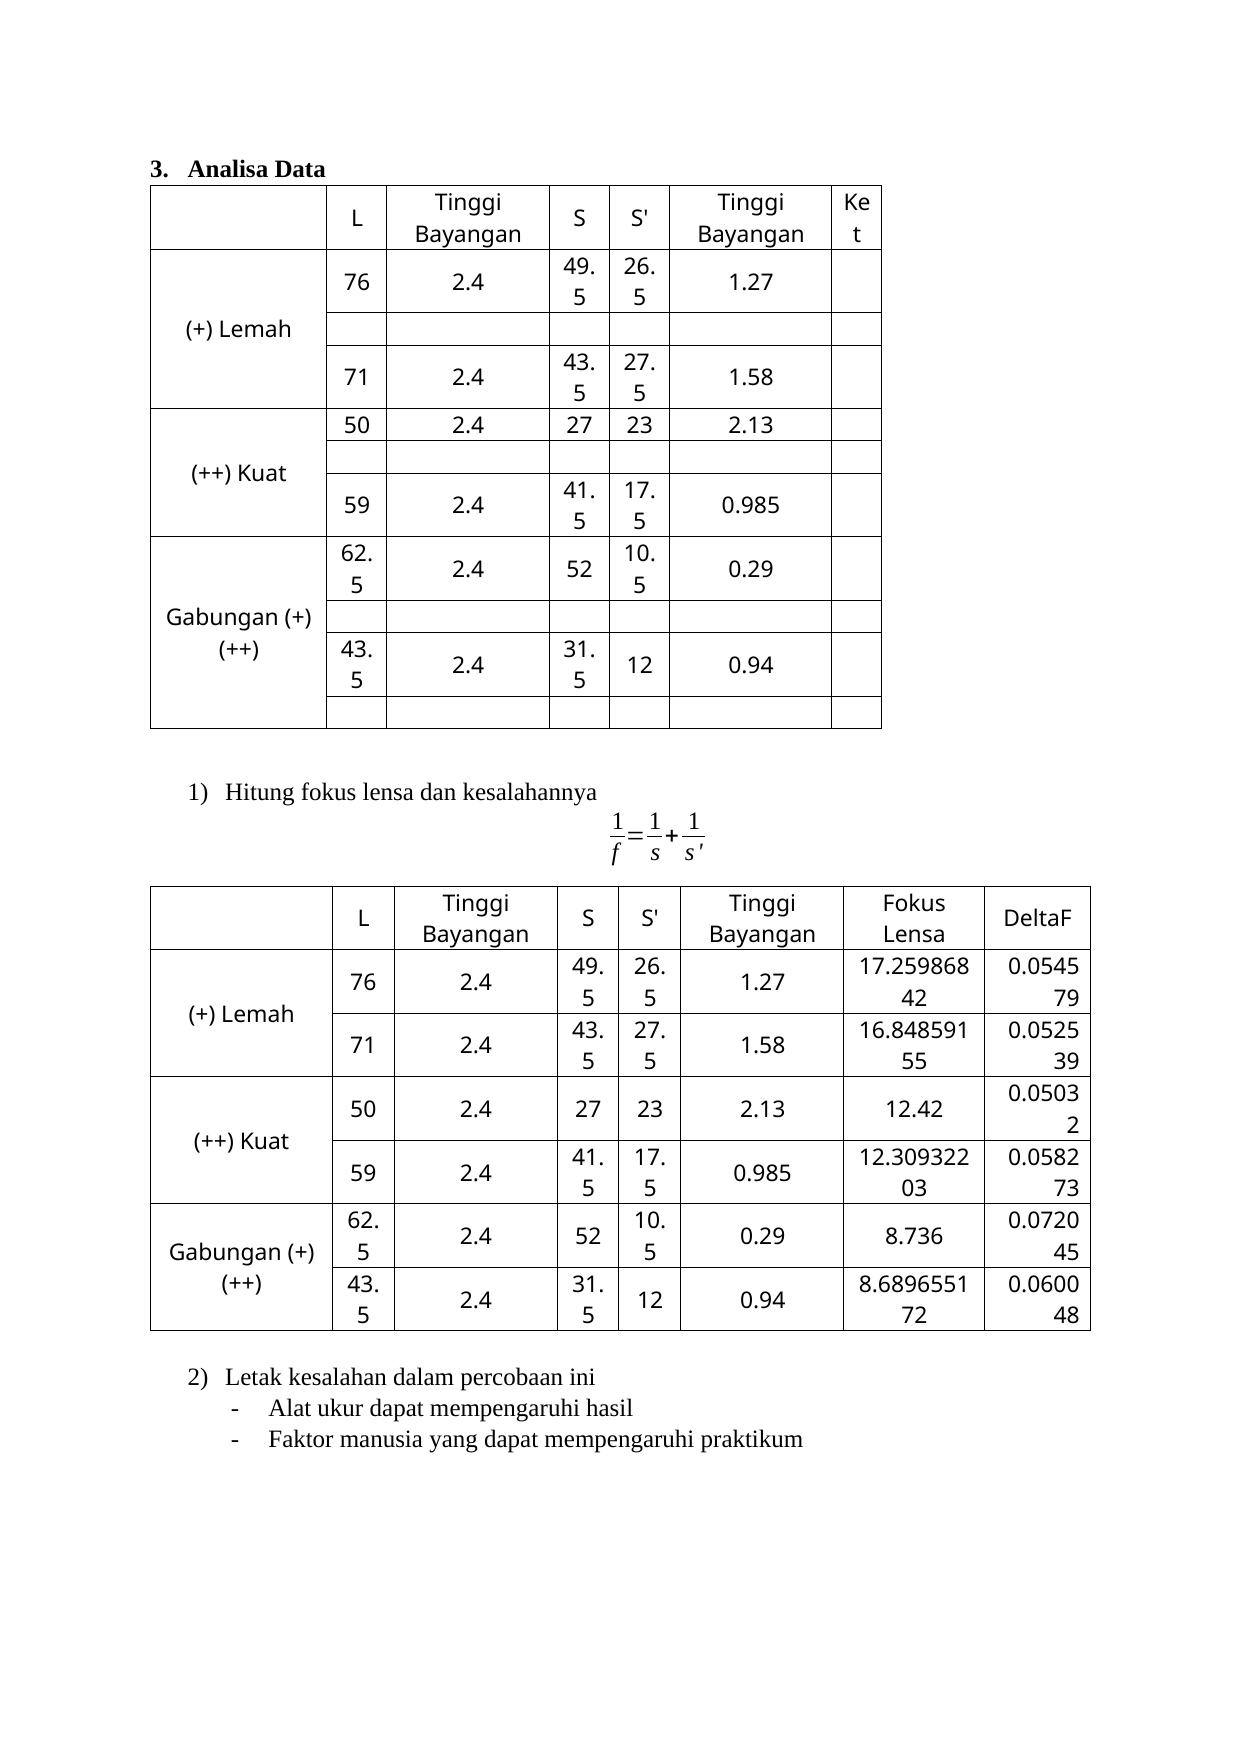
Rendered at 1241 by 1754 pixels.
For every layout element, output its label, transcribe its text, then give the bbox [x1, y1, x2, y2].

table_cell [387, 697, 549, 728]
table_cell [670, 441, 831, 473]
table_cell [610, 697, 669, 728]
table_cell 2.4 [387, 409, 549, 440]
table_cell 8.689655172 [844, 1268, 984, 1330]
table_header L [333, 887, 394, 949]
table_cell [832, 601, 881, 632]
table_cell 1.58 [670, 346, 831, 408]
table_cell 49.5 [550, 250, 609, 312]
table_cell 2.4 [395, 1141, 557, 1203]
table_cell 0.29 [681, 1204, 843, 1267]
table_header [151, 186, 326, 249]
list Faktor manusia yang dapat mempengaruhi praktikum [231, 1424, 1090, 1453]
list Hitung fokus lensa dan kesalahannya [187, 777, 1090, 805]
table_cell 71 [327, 346, 386, 408]
table_cell 43.5 [333, 1268, 394, 1330]
list Alat ukur dapat mempengaruhi hasil [231, 1393, 1090, 1422]
table_cell 26.5 [610, 250, 669, 312]
table_cell 2.4 [387, 537, 549, 600]
table_cell 2.13 [681, 1077, 843, 1140]
table_cell 2.13 [670, 409, 831, 440]
table_cell [387, 601, 549, 632]
table_header Fokus Lensa [844, 887, 984, 949]
table_cell 59 [327, 474, 386, 536]
table_cell 2.4 [395, 1268, 557, 1330]
table_cell 16.84859155 [844, 1014, 984, 1076]
table_header Tinggi Bayangan [681, 887, 843, 949]
table_cell 0.29 [670, 537, 831, 600]
table_cell 62.5 [327, 537, 386, 600]
table_cell [387, 441, 549, 473]
table_cell 2.4 [395, 1077, 557, 1140]
table_cell [610, 601, 669, 632]
table_header [151, 887, 332, 949]
table_cell [832, 474, 881, 536]
table_cell 17.5 [619, 1141, 680, 1203]
table_header S [550, 186, 609, 249]
table_cell [550, 601, 609, 632]
table_cell 23 [619, 1077, 680, 1140]
table_cell [670, 697, 831, 728]
table_cell 1.58 [681, 1014, 843, 1076]
table_cell 27 [550, 409, 609, 440]
table_cell 43.5 [327, 633, 386, 696]
table_cell 10.5 [610, 537, 669, 600]
table_cell 49.5 [558, 950, 618, 1013]
table_cell [550, 697, 609, 728]
table_header S' [610, 186, 669, 249]
table_cell [832, 441, 881, 473]
table_cell 71 [333, 1014, 394, 1076]
table_cell 76 [327, 250, 386, 312]
table_header S' [619, 887, 680, 949]
table_cell 2.4 [395, 1204, 557, 1267]
list Letak kesalahan dalam percobaan ini [187, 1362, 1090, 1391]
table_cell 12 [619, 1268, 680, 1330]
table_cell 0.94 [670, 633, 831, 696]
table_cell (+) Lemah [151, 250, 326, 408]
table_cell 31.5 [558, 1268, 618, 1330]
table_cell [832, 633, 881, 696]
table_cell 2.4 [395, 1014, 557, 1076]
table_cell [832, 346, 881, 408]
table_cell [832, 313, 881, 344]
table_cell 0.985 [681, 1141, 843, 1203]
table_cell 12.30932203 [844, 1141, 984, 1203]
table_cell 62.5 [333, 1204, 394, 1267]
table_cell 27.5 [619, 1014, 680, 1076]
table_cell [610, 441, 669, 473]
table_cell 76 [333, 950, 394, 1013]
table_cell 1.27 [670, 250, 831, 312]
table_cell [327, 697, 386, 728]
table_cell 12.42 [844, 1077, 984, 1140]
table_cell 31.5 [550, 633, 609, 696]
table_cell [832, 409, 881, 440]
table_cell 2.4 [387, 474, 549, 536]
table_cell [327, 601, 386, 632]
table_header Tinggi Bayangan [670, 186, 831, 249]
table_cell 0.052539 [985, 1014, 1090, 1076]
table_cell [832, 250, 881, 312]
table_cell 41.5 [550, 474, 609, 536]
table_header L [327, 186, 386, 249]
table_header Tinggi Bayangan [387, 186, 549, 249]
table_cell 52 [558, 1204, 618, 1267]
table_cell 0.060048 [985, 1268, 1090, 1330]
table_cell 10.5 [619, 1204, 680, 1267]
table_cell 0.05032 [985, 1077, 1090, 1140]
table_cell Gabungan (+) (++) [151, 537, 326, 728]
table_cell 27 [558, 1077, 618, 1140]
table_cell 41.5 [558, 1141, 618, 1203]
table_cell 26.5 [619, 950, 680, 1013]
table_cell [832, 537, 881, 600]
table_cell 1.27 [681, 950, 843, 1013]
table_cell [550, 441, 609, 473]
table_cell 2.4 [387, 250, 549, 312]
table_cell [327, 441, 386, 473]
table_cell 2.4 [395, 950, 557, 1013]
table_cell 52 [550, 537, 609, 600]
table_cell (+) Lemah [151, 950, 332, 1076]
table_cell [670, 313, 831, 344]
table_cell 50 [333, 1077, 394, 1140]
table_cell 23 [610, 409, 669, 440]
table_cell 0.058273 [985, 1141, 1090, 1203]
table_cell 12 [610, 633, 669, 696]
table_cell [327, 313, 386, 344]
table_cell [832, 697, 881, 728]
table_cell (++) Kuat [151, 409, 326, 536]
table_cell [670, 601, 831, 632]
table_cell 43.5 [558, 1014, 618, 1076]
table_cell Gabungan (+) (++) [151, 1204, 332, 1330]
table_cell 0.94 [681, 1268, 843, 1330]
table_cell [610, 313, 669, 344]
table_cell 17.5 [610, 474, 669, 536]
table_cell 27.5 [610, 346, 669, 408]
table_cell 43.5 [550, 346, 609, 408]
table_cell 50 [327, 409, 386, 440]
table_header Ket [832, 186, 881, 249]
subtitle Analisa Data [150, 154, 1090, 183]
table_header DeltaF [985, 887, 1090, 949]
table_cell [387, 313, 549, 344]
table_cell (++) Kuat [151, 1077, 332, 1203]
table_cell 2.4 [387, 346, 549, 408]
table_cell 0.072045 [985, 1204, 1090, 1267]
table_cell 2.4 [387, 633, 549, 696]
table_header S [558, 887, 618, 949]
table_cell 59 [333, 1141, 394, 1203]
table_cell 0.985 [670, 474, 831, 536]
table_header Tinggi Bayangan [395, 887, 557, 949]
table_cell 17.25986842 [844, 950, 984, 1013]
table_cell 0.054579 [985, 950, 1090, 1013]
table_cell [550, 313, 609, 344]
table_cell 8.736 [844, 1204, 984, 1267]
